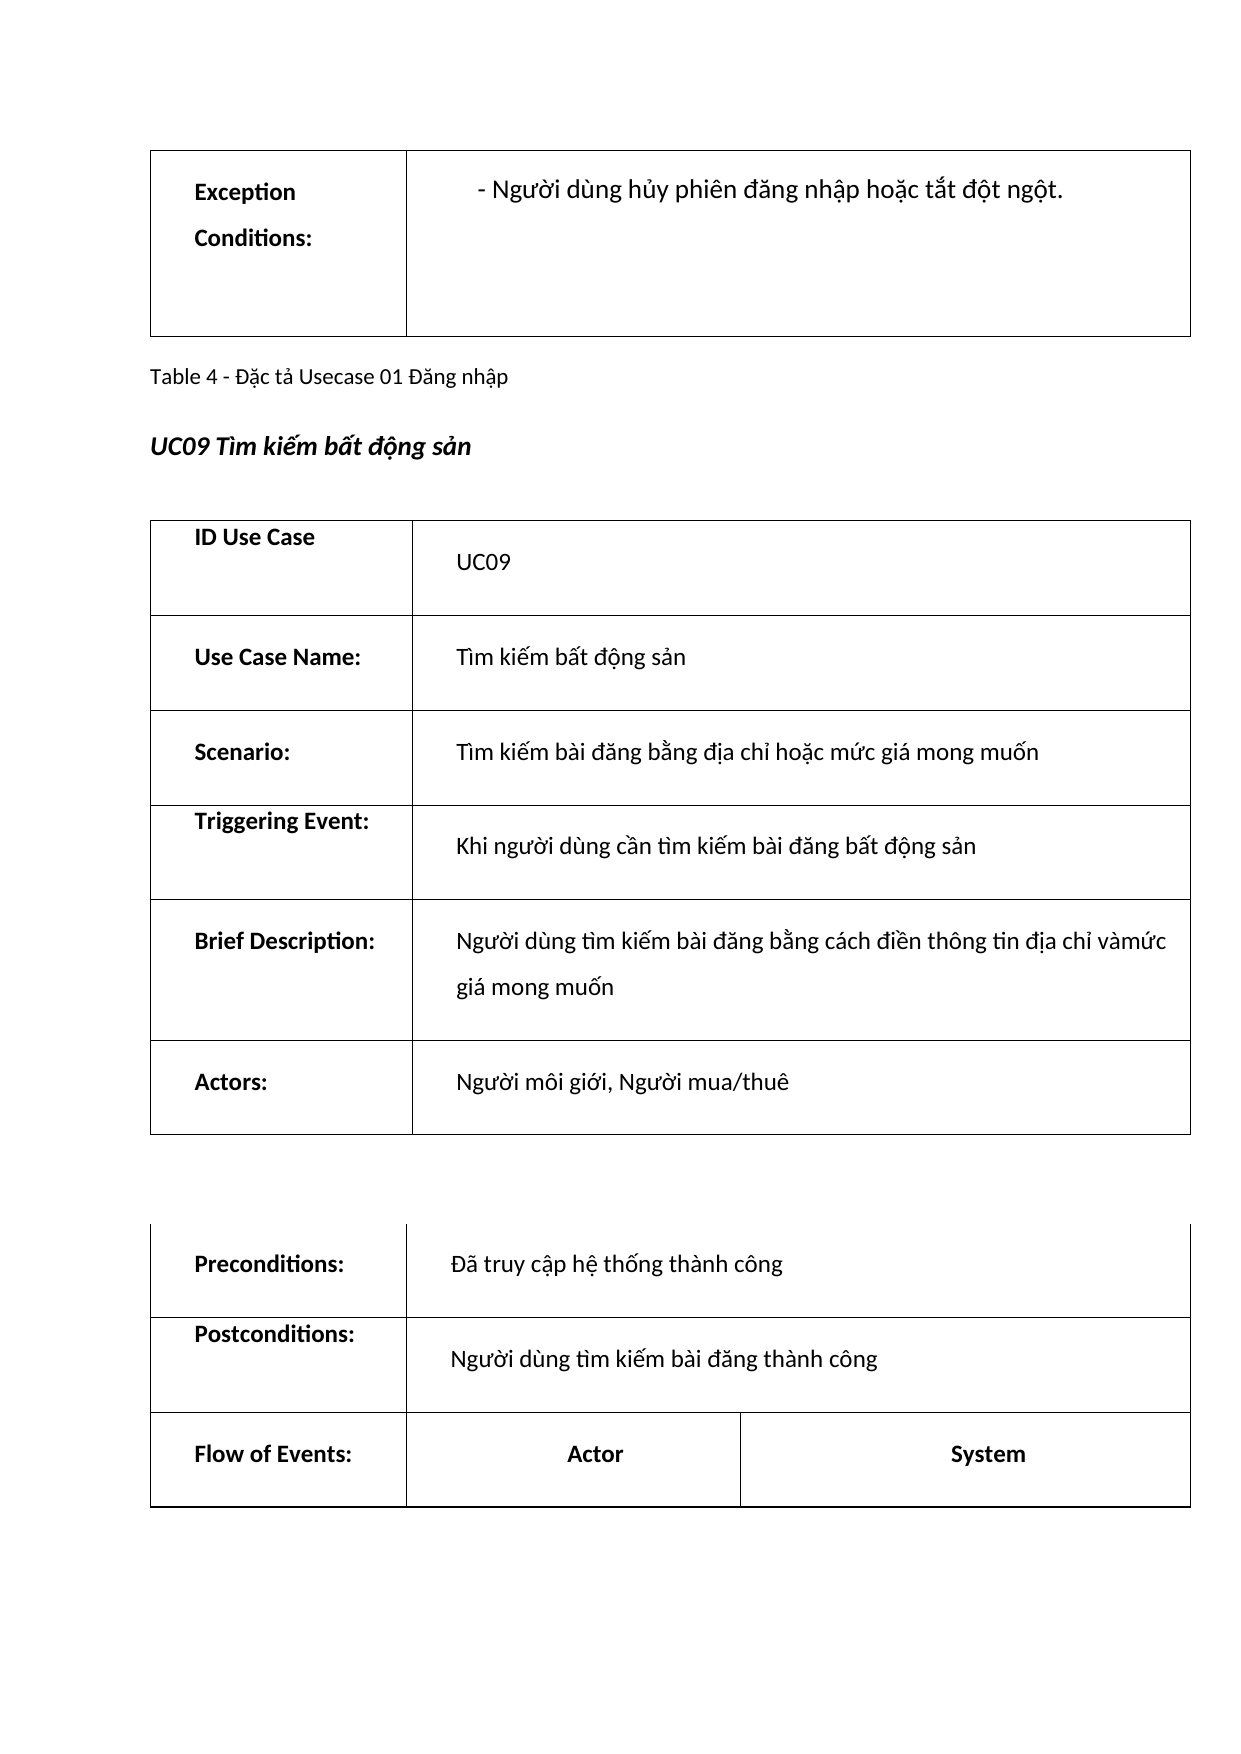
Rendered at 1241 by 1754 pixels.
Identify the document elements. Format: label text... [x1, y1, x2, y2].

table_cell Exception Conditions: [151, 151, 406, 336]
table_cell Khi người dùng cần tìm kiếm bài đăng bất động sản [413, 806, 1190, 899]
table_cell Người dùng tìm kiếm bài đăng bằng cách điền thông tin địa chỉ vàmức giá mong muốn [413, 900, 1190, 1039]
table_header Preconditions: [151, 1224, 406, 1317]
table_cell Người môi giới, Người mua/thuê [413, 1041, 1190, 1134]
text Table 4 - Đặc tả Usecase 01 Đăng nhập [150, 362, 1090, 390]
table_cell Actor [407, 1413, 740, 1506]
table_cell Flow of Events: [151, 1413, 406, 1506]
table_cell Brief Description: [151, 900, 412, 1039]
table_header UC09 [413, 521, 1190, 615]
table_cell Triggering Event: [151, 806, 412, 899]
table_cell System [741, 1413, 1190, 1506]
table_cell Postconditions: [151, 1318, 406, 1412]
table_cell Use Case Name: [151, 616, 412, 710]
table_header ID Use Case [151, 521, 412, 615]
table_cell - Người dùng hủy phiên đăng nhập hoặc tắt đột ngột. [407, 151, 1190, 336]
table_cell Scenario: [151, 711, 412, 804]
text UC09 Tìm kiếm bất động sản [150, 429, 1090, 462]
table_cell Tìm kiếm bất động sản [413, 616, 1190, 710]
table_cell Người dùng tìm kiếm bài đăng thành công [407, 1318, 1190, 1412]
table_cell Actors: [151, 1041, 412, 1134]
table_header Đã truy cập hệ thống thành công [407, 1224, 1190, 1317]
table_cell Tìm kiếm bài đăng bằng địa chỉ hoặc mức giá mong muốn [413, 711, 1190, 804]
